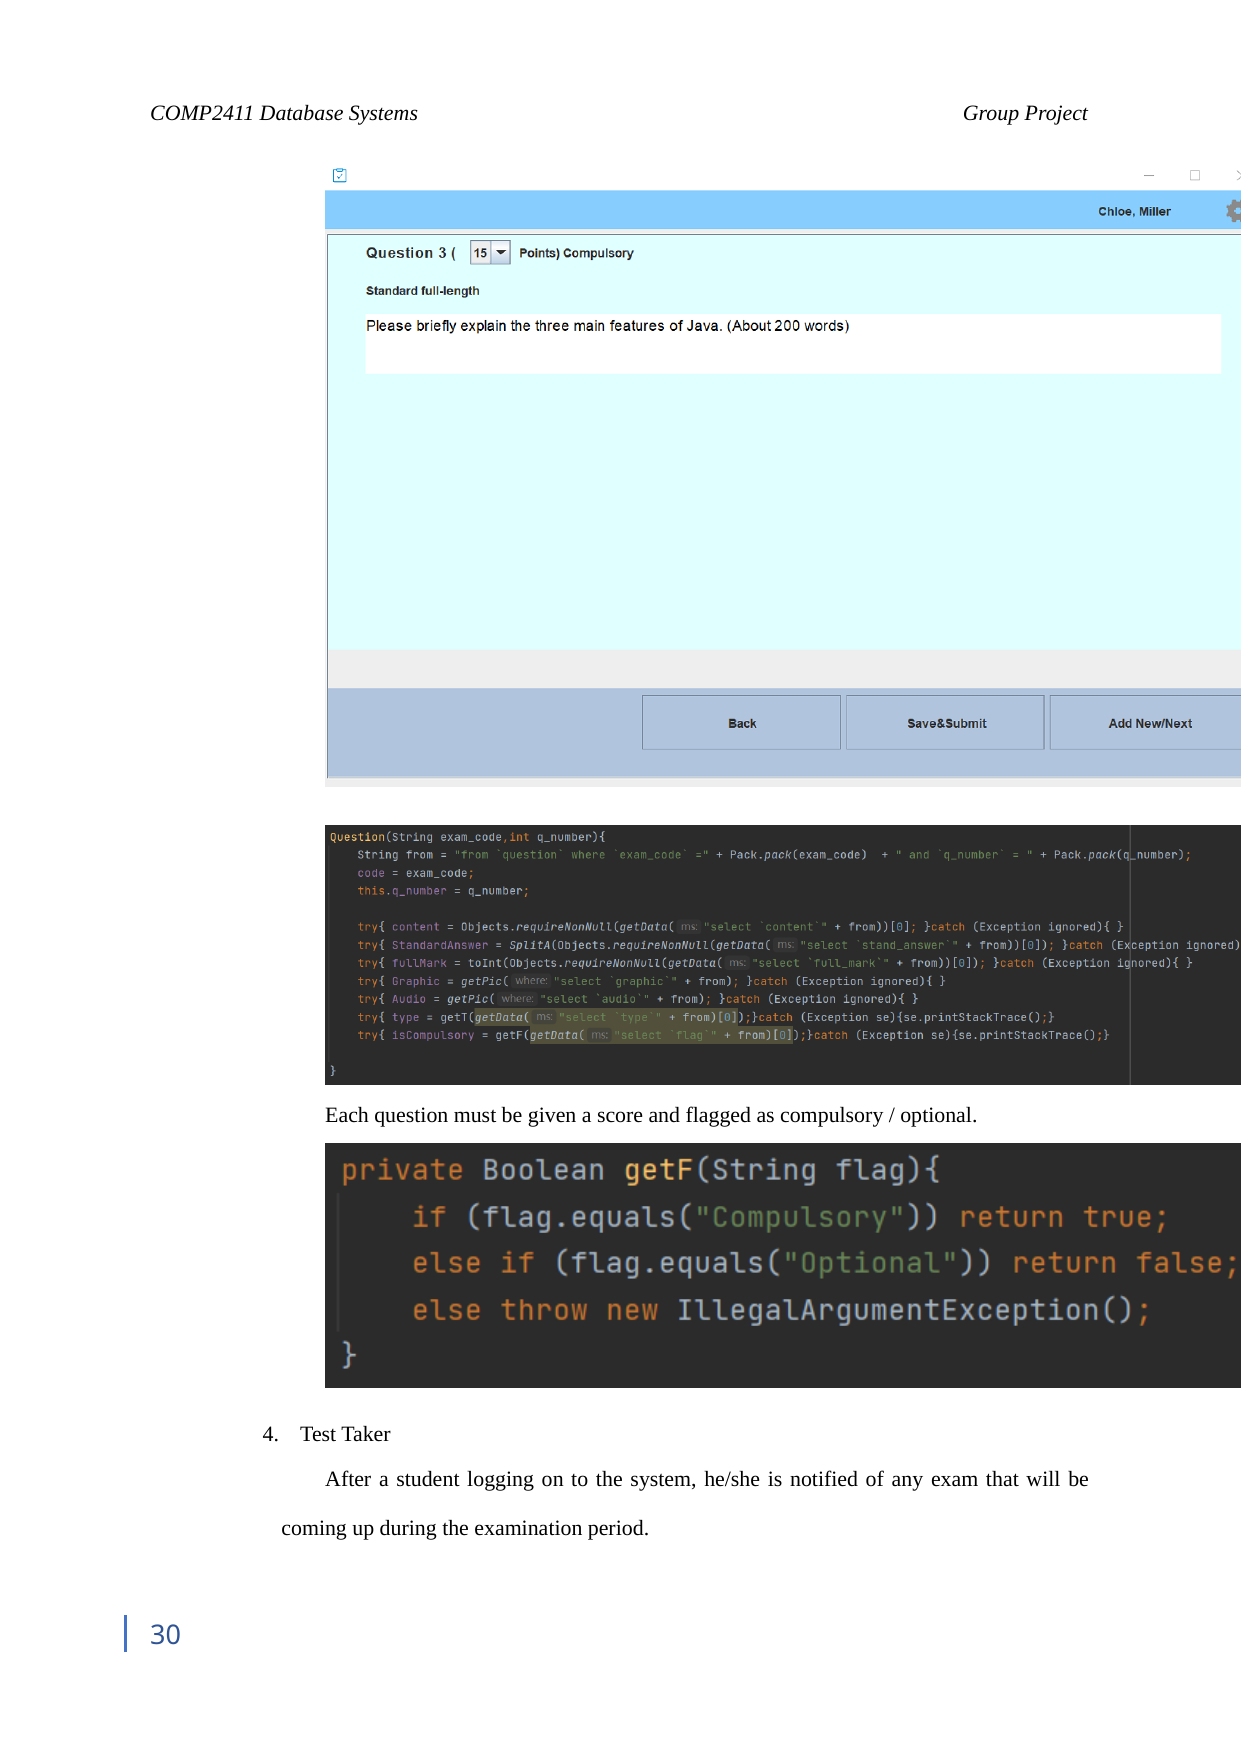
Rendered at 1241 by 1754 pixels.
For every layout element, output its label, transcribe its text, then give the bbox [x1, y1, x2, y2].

picture [325, 825, 1241, 1085]
picture [325, 162, 1241, 787]
picture [325, 1143, 1241, 1388]
text Each question must be given a score and flagged as compulsory / optional. [281, 1099, 1090, 1131]
list Test Taker [262, 1417, 1090, 1449]
text After a student logging on to the system, he/she is notified of any exam that will be coming up during the examination period. [281, 1462, 1090, 1543]
